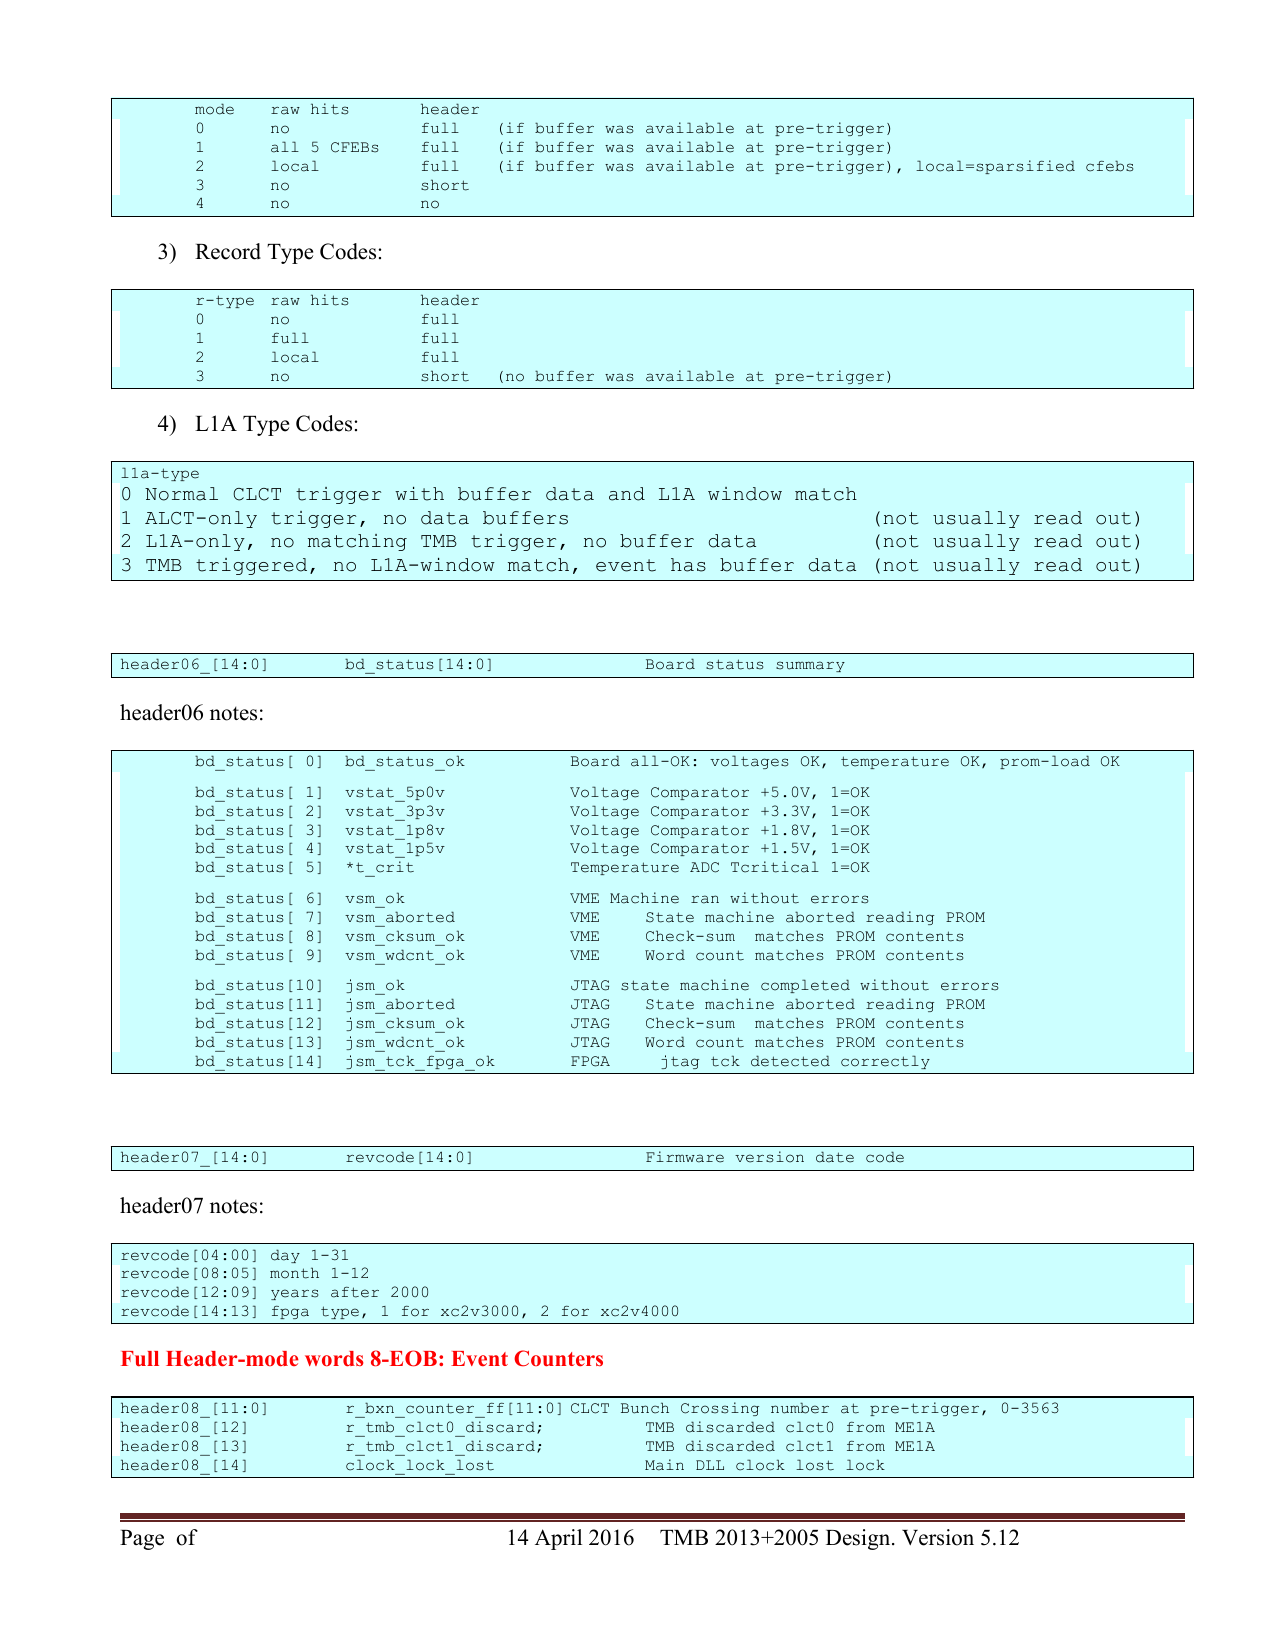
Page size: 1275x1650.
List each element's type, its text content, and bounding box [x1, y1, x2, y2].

text bd_status[ 9] vsm_wdcnt_ok VME Word count matches PROM contents [120, 946, 1185, 965]
text header08_[12] r_tmb_clct0_discard; TMB discarded clct0 from ME1A [120, 1418, 1185, 1437]
text bd_status[ 3] vstat_1p8v Voltage Comparator +1.8V, 1=OK [120, 821, 1185, 840]
text revcode[04:00] day 1-31 [112, 1244, 1193, 1265]
text 2 local full [120, 348, 1185, 364]
text 2 L1A-only, no matching TMB trigger, no buffer data (not usually read out) [120, 530, 1185, 551]
list L1A Type Codes: [157, 410, 1185, 436]
text 3 TMB triggered, no L1A-window match, event has buffer data (not usually read out) [112, 551, 1193, 580]
text 0 Normal CLCT trigger with buffer data and L1A window match [120, 483, 1185, 507]
text 1 ALCT-only trigger, no data buffers (not usually read out) [120, 507, 1185, 530]
text bd_status[ 7] vsm_aborted VME State machine aborted reading PROM [120, 908, 1185, 927]
text bd_status[ 5] *t_crit Temperature ADC Tcritical 1=OK [120, 859, 1185, 878]
text 1 all 5 CFEBs full (if buffer was available at pre-trigger) [120, 138, 1185, 157]
text revcode[14:13] fpga type, 1 for xc2v3000, 2 for xc2v4000 [112, 1299, 1193, 1323]
text header08_[14] clock_lock_lost Main DLL clock lost lock [112, 1453, 1193, 1477]
text bd_status[ 8] vsm_cksum_ok VME Check-sum matches PROM contents [120, 927, 1185, 946]
text r-type raw hits header [112, 290, 1193, 311]
text bd_status[ 0] bd_status_ok Board all-OK: voltages OK, temperature OK, prom-load OK [112, 751, 1193, 772]
list Record Type Codes: [157, 238, 1185, 264]
subtitle Full Header-mode words 8-EOB: Event Counters [120, 1345, 1185, 1372]
text bd_status[14] jsm_tck_fpga_ok FPGA jtag tck detected correctly [112, 1049, 1193, 1073]
text mode raw hits header [112, 99, 1193, 119]
text l1a-type [112, 462, 1193, 483]
text 0 no full (if buffer was available at pre-trigger) [120, 119, 1185, 138]
text revcode[08:05] month 1-12 [120, 1265, 1185, 1284]
text 2 local full (if buffer was available at pre-trigger), local=sparsified cfebs [120, 157, 1185, 176]
text header08_[13] r_tmb_clct1_discard; TMB discarded clct1 from ME1A [120, 1437, 1185, 1453]
text bd_status[10] jsm_ok JTAG state machine completed without errors [120, 977, 1185, 996]
text bd_status[ 2] vstat_3p3v Voltage Comparator +3.3V, 1=OK [120, 802, 1185, 821]
text header07 notes: [120, 1192, 1185, 1218]
text bd_status[13] jsm_wdcnt_ok JTAG Word count matches PROM contents [120, 1033, 1185, 1049]
text header06 notes: [120, 699, 1185, 725]
text 4 no no [112, 192, 1193, 216]
text 0 no full [120, 311, 1185, 329]
text bd_status[ 1] vstat_5p0v Voltage Comparator +5.0V, 1=OK [120, 783, 1185, 802]
text header07_[14:0] revcode[14:0] Firmware version date code [112, 1147, 1193, 1170]
text header06_[14:0] bd_status[14:0] Board status summary [112, 654, 1193, 677]
text bd_status[ 4] vstat_1p5v Voltage Comparator +1.5V, 1=OK [120, 840, 1185, 859]
text header08_[11:0] r_bxn_counter_ff[11:0] CLCT Bunch Crossing number at pre-trigger, 0-3563 [112, 1398, 1193, 1418]
text 3 no short [120, 176, 1185, 192]
text bd_status[12] jsm_cksum_ok JTAG Check-sum matches PROM contents [120, 1014, 1185, 1033]
text revcode[12:09] years after 2000 [120, 1284, 1185, 1299]
text 3 no short (no buffer was available at pre-trigger) [112, 364, 1193, 388]
text 1 full full [120, 329, 1185, 348]
text bd_status[ 6] vsm_ok VME Machine ran without errors [120, 889, 1185, 908]
text bd_status[11] jsm_aborted JTAG State machine aborted reading PROM [120, 996, 1185, 1014]
